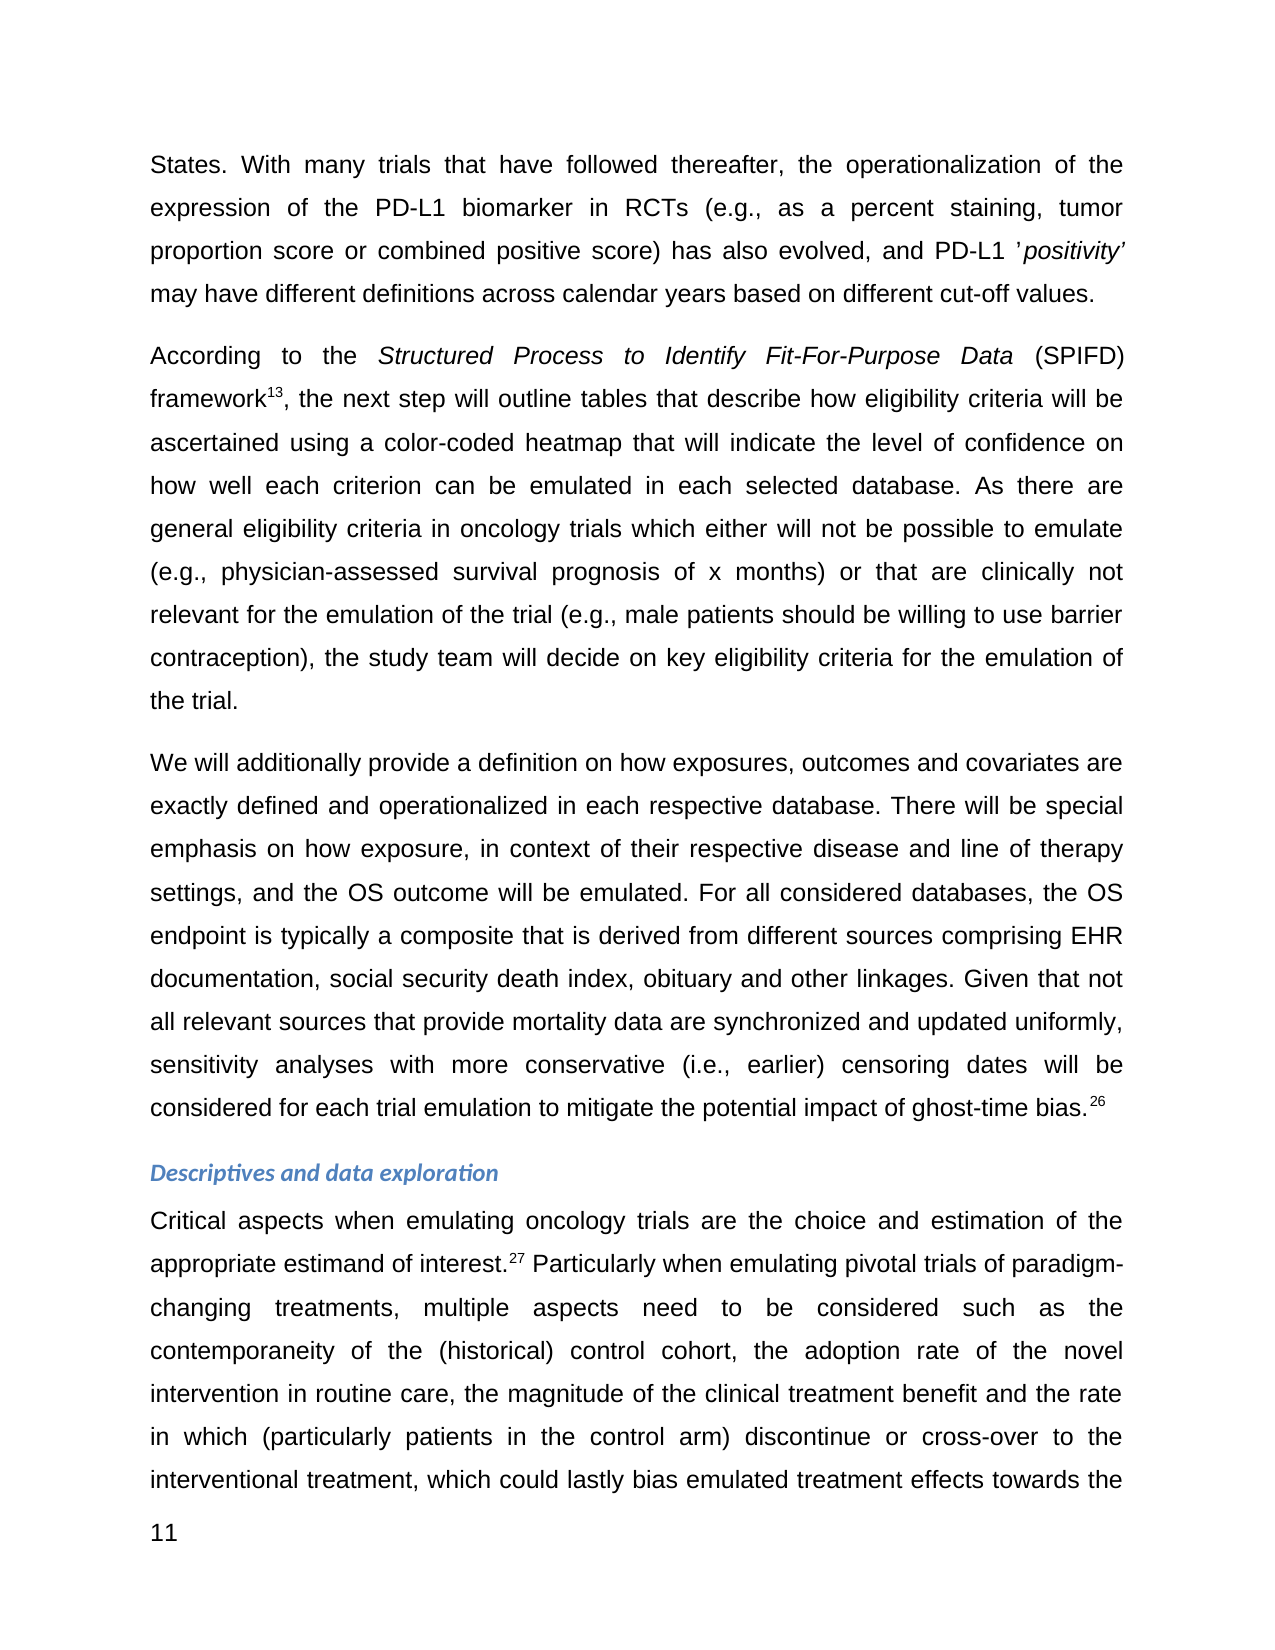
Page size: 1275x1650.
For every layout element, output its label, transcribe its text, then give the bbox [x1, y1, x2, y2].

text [150, 150, 1125, 308]
text According to the Structured Process to Identify Fit-For-Purpose Data (SPIFD) framework13, the next step will outline tables that describe how eligibility criteria will be ascertained using a color-coded heatmap that will indicate the level of confidence on how well each criterion can be emulated in each selected database. As there are general eligibility criteria in oncology trials which either will not be possible to emulate (e.g., physician-assessed survival prognosis of x months) or that are clinically not relevant for the emulation of the trial (e.g., male patients should be willing to use barrier contraception), the study team will decide on key eligibility criteria for the emulation of the trial. [150, 341, 1125, 715]
subtitle Descriptives and data exploration [150, 1157, 1125, 1188]
text We will additionally provide a definition on how exposures, outcomes and covariates are exactly defined and operationalized in each respective database. There will be special emphasis on how exposure, in context of their respective disease and line of therapy settings, and the OS outcome will be emulated. For all considered databases, the OS endpoint is typically a composite that is derived from different sources comprising EHR documentation, social security death index, obituary and other linkages. Given that not all relevant sources that provide mortality data are synchronized and updated uniformly, sensitivity analyses with more conservative (i.e., earlier) censoring dates will be considered for each trial emulation to mitigate the potential impact of ghost-time bias.26 [150, 748, 1125, 1122]
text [150, 1206, 1125, 1494]
